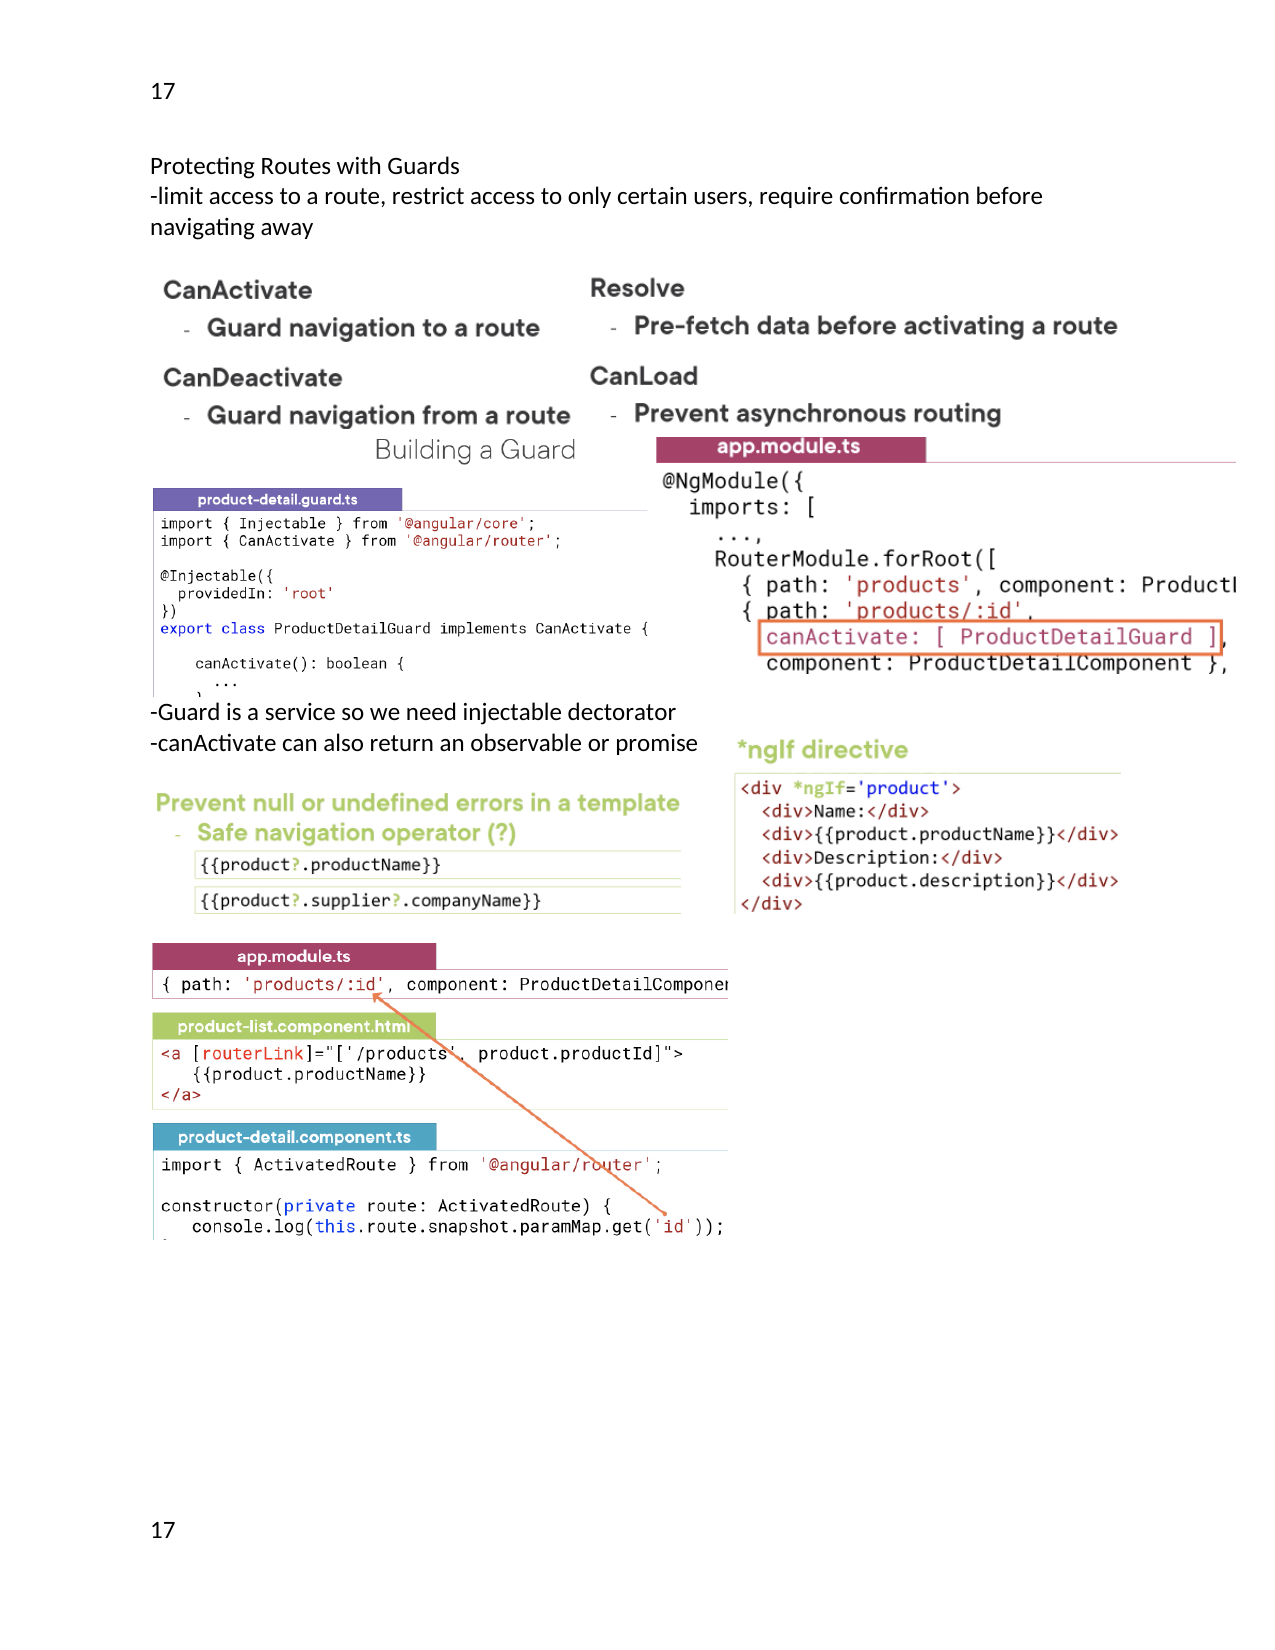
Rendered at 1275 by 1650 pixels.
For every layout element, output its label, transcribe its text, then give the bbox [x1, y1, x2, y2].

picture [728, 731, 1121, 914]
picture [656, 437, 1236, 674]
picture [150, 272, 1121, 697]
picture [150, 943, 729, 1240]
text -canActivate can also return an observable or promise [150, 727, 1125, 757]
text -limit access to a route, restrict access to only certain users, require confirmation before navigating away [150, 181, 1125, 242]
picture [150, 787, 681, 914]
text Protecting Routes with Guards [150, 150, 1125, 181]
text -Guard is a service so we need injectable dectorator [150, 696, 1125, 727]
